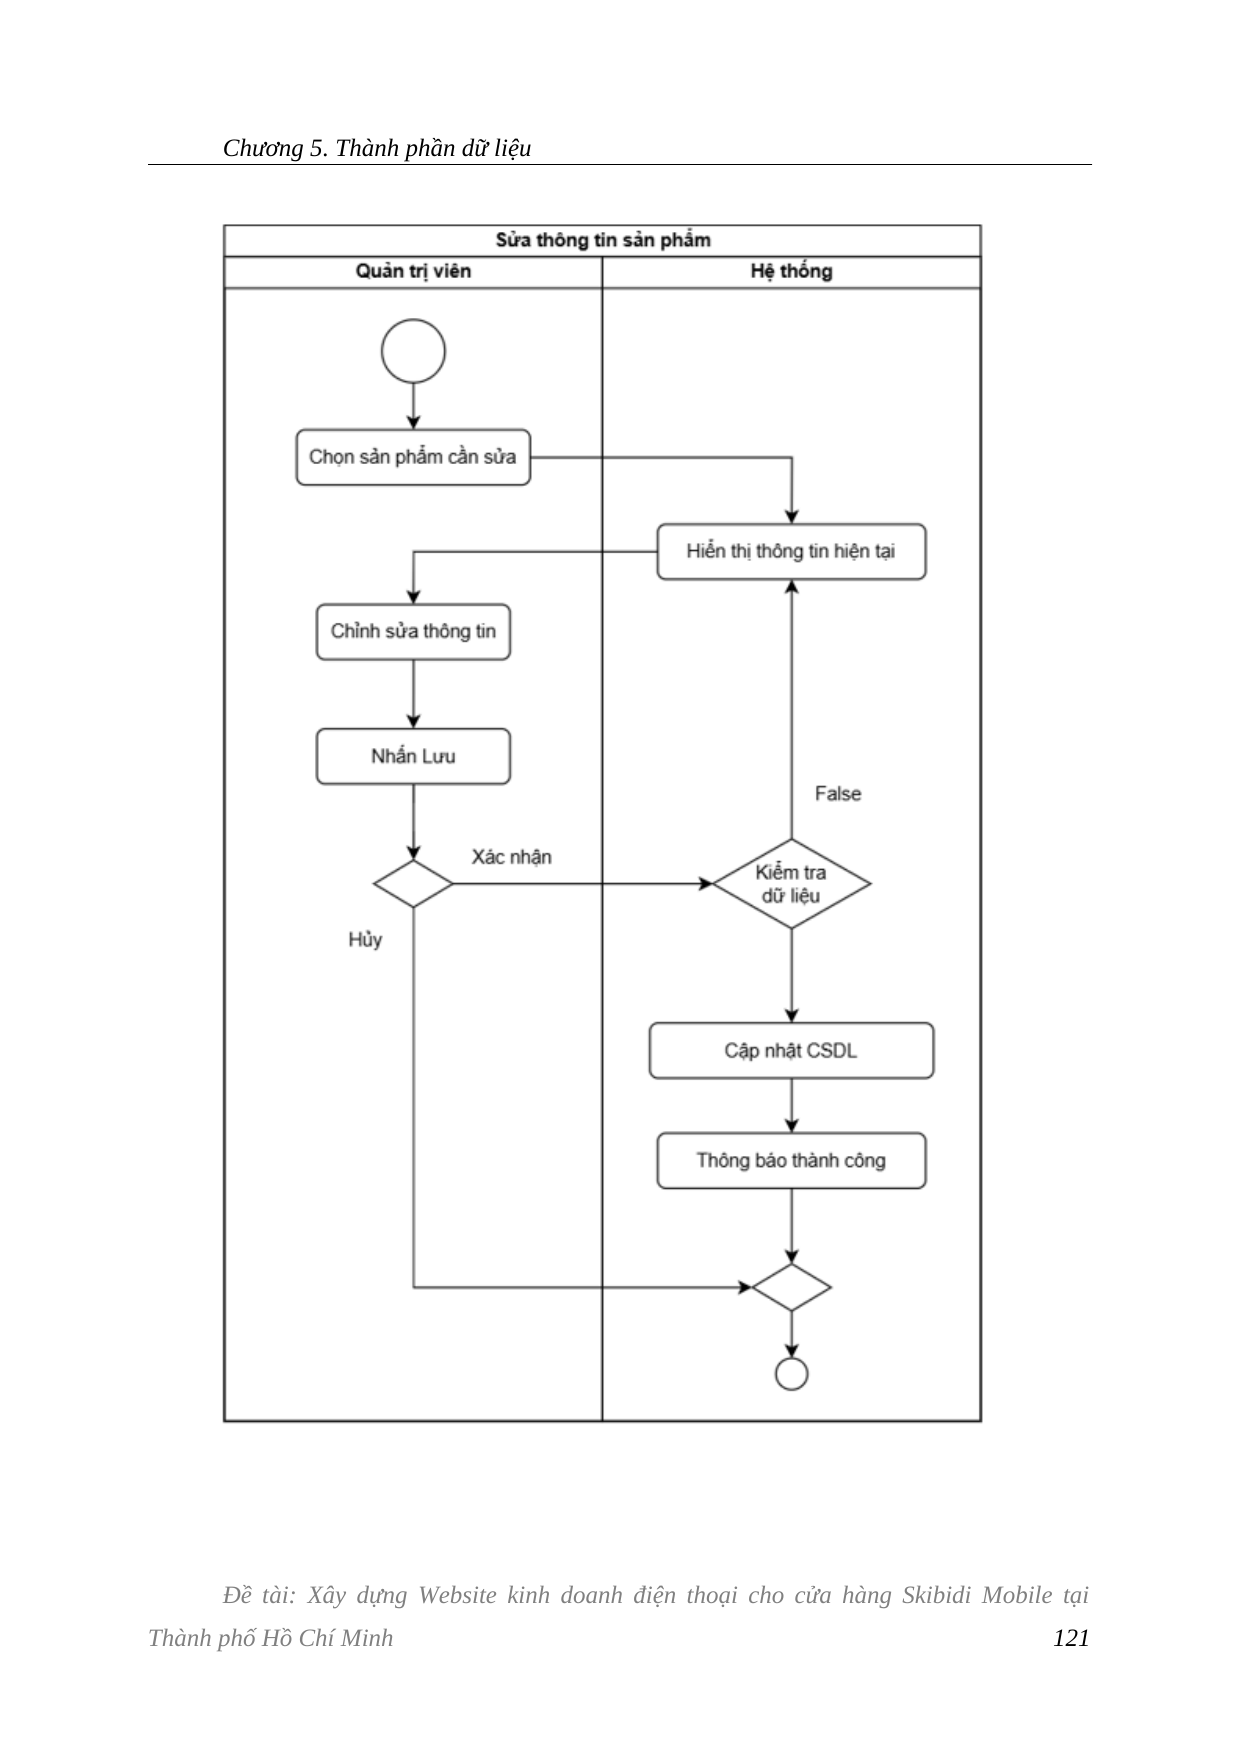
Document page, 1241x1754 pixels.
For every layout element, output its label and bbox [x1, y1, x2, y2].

picture [206, 206, 992, 1435]
